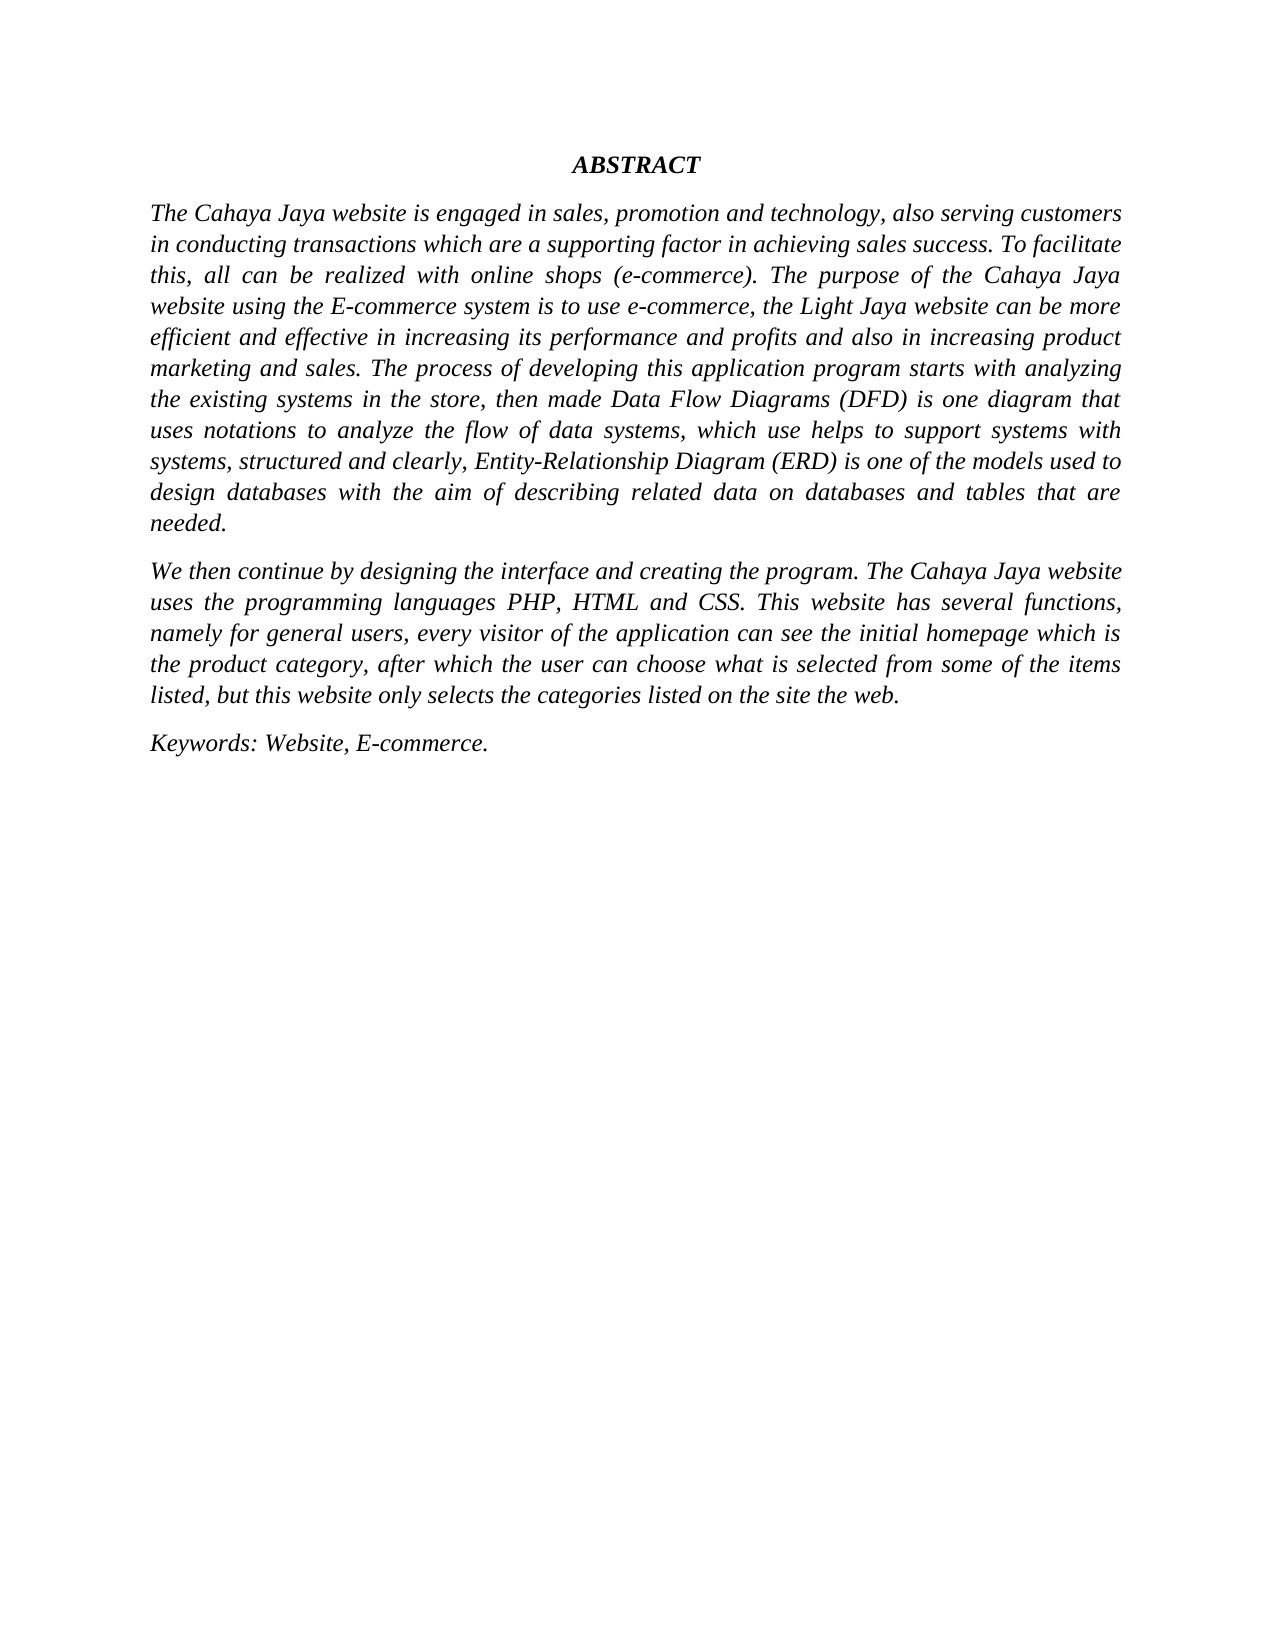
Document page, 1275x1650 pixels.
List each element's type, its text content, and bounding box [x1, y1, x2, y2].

text Keywords: Website, E-commerce. [150, 728, 1125, 756]
text The Cahaya Jaya website is engaged in sales, promotion and technology, also serving customers in conducting transactions which are a supporting factor in achieving sales success. To facilitate this, all can be realized with online shops (e-commerce). The purpose of the Cahaya Jaya website using the E-commerce system is to use e-commerce, the Light Jaya website can be more efficient and effective in increasing its performance and profits and also in increasing product marketing and sales. The process of developing this application program starts with analyzing the existing systems in the store, then made Data Flow Diagrams (DFD) is one diagram that uses notations to analyze the flow of data systems, which use helps to support systems with systems, structured and clearly, Entity-Relationship Diagram (ERD) is one of the models used to design databases with the aim of describing related data on databases and tables that are needed. [150, 198, 1125, 537]
text ABSTRACT [150, 150, 1125, 179]
text We then continue by designing the interface and creating the program. The Cahaya Jaya website uses the programming languages ​​PHP, HTML and CSS. This website has several functions, namely for general users, every visitor of the application can see the initial homepage which is the product category, after which the user can choose what is selected from some of the items listed, but this website only selects the categories listed on the site the web. [150, 556, 1125, 709]
